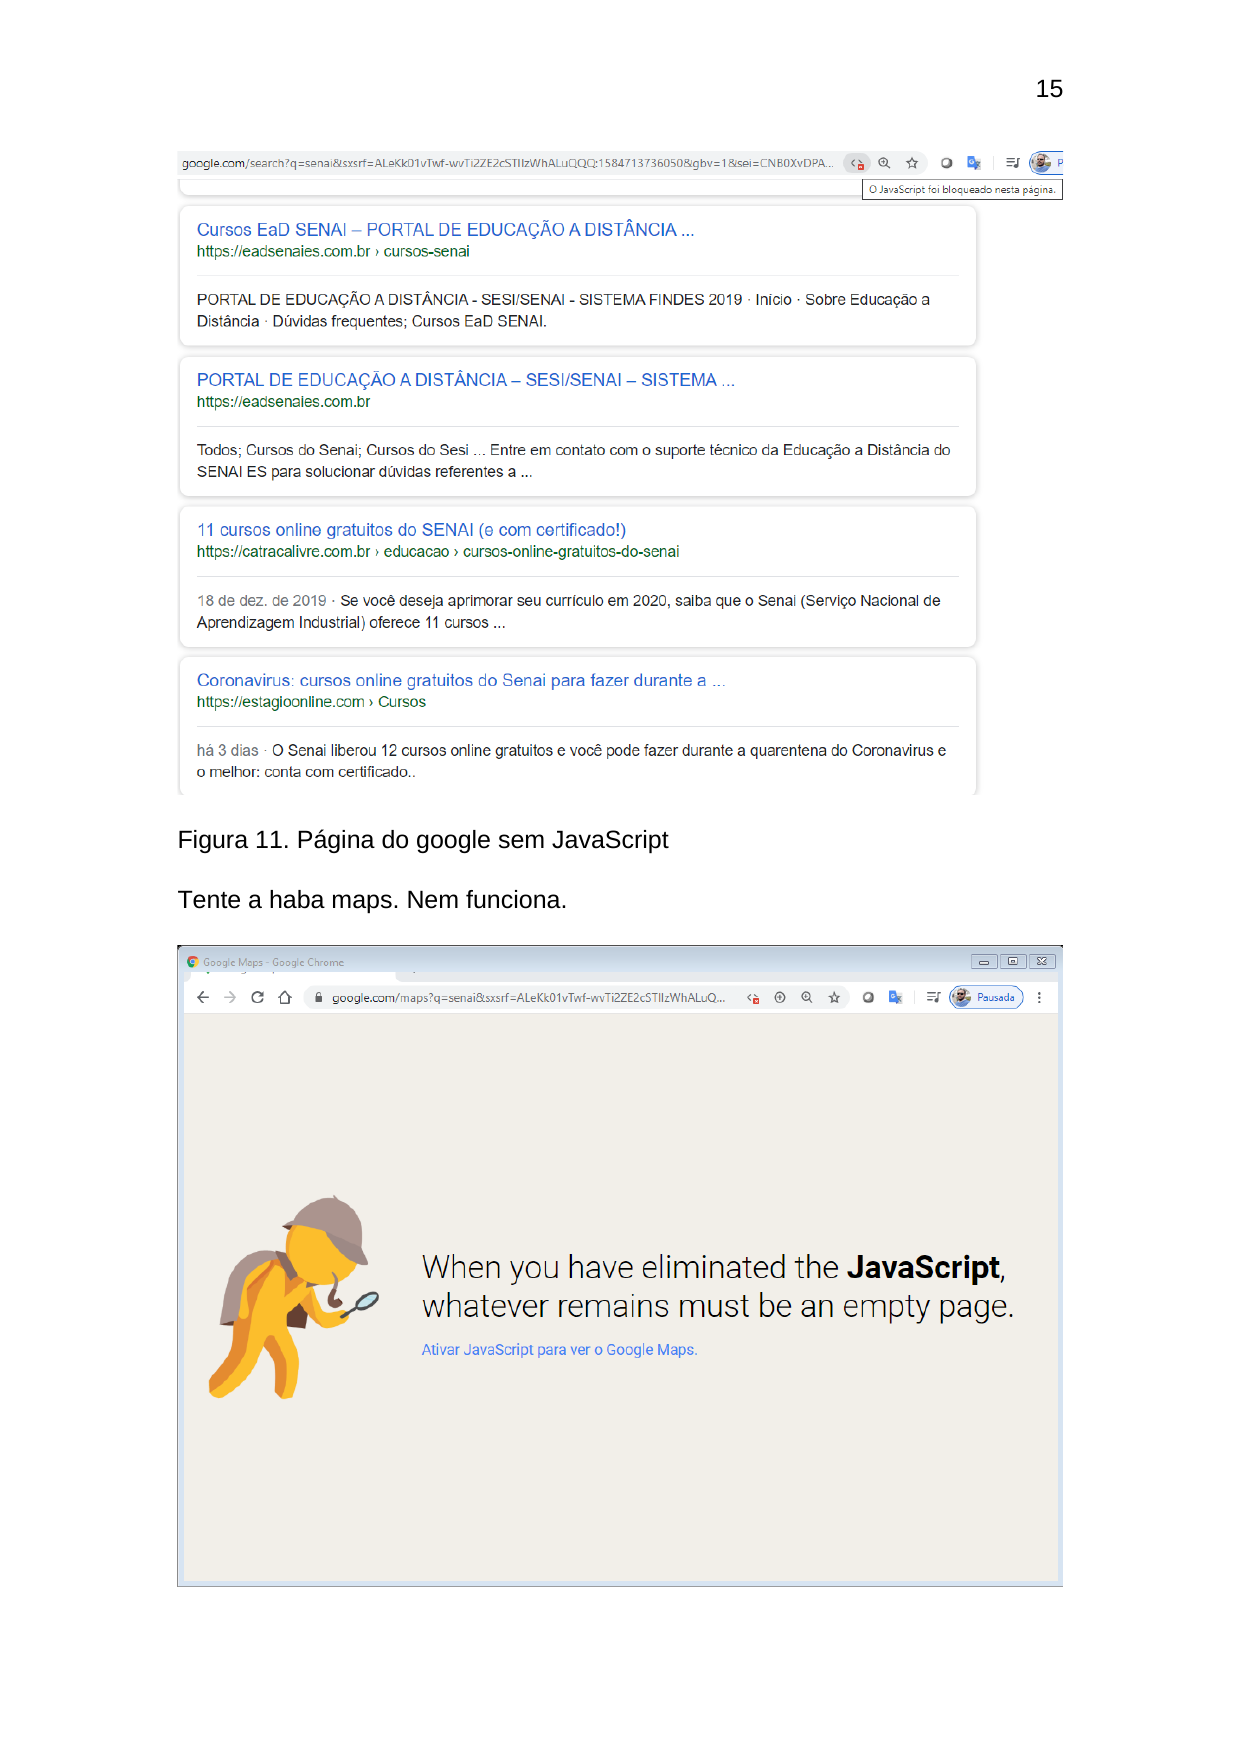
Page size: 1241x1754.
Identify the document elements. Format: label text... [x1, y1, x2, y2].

picture [177, 147, 1064, 795]
text Tente a haba maps. Nem funciona. [177, 885, 1063, 914]
text Figura 11. Página do google sem JavaScript [177, 826, 1063, 854]
